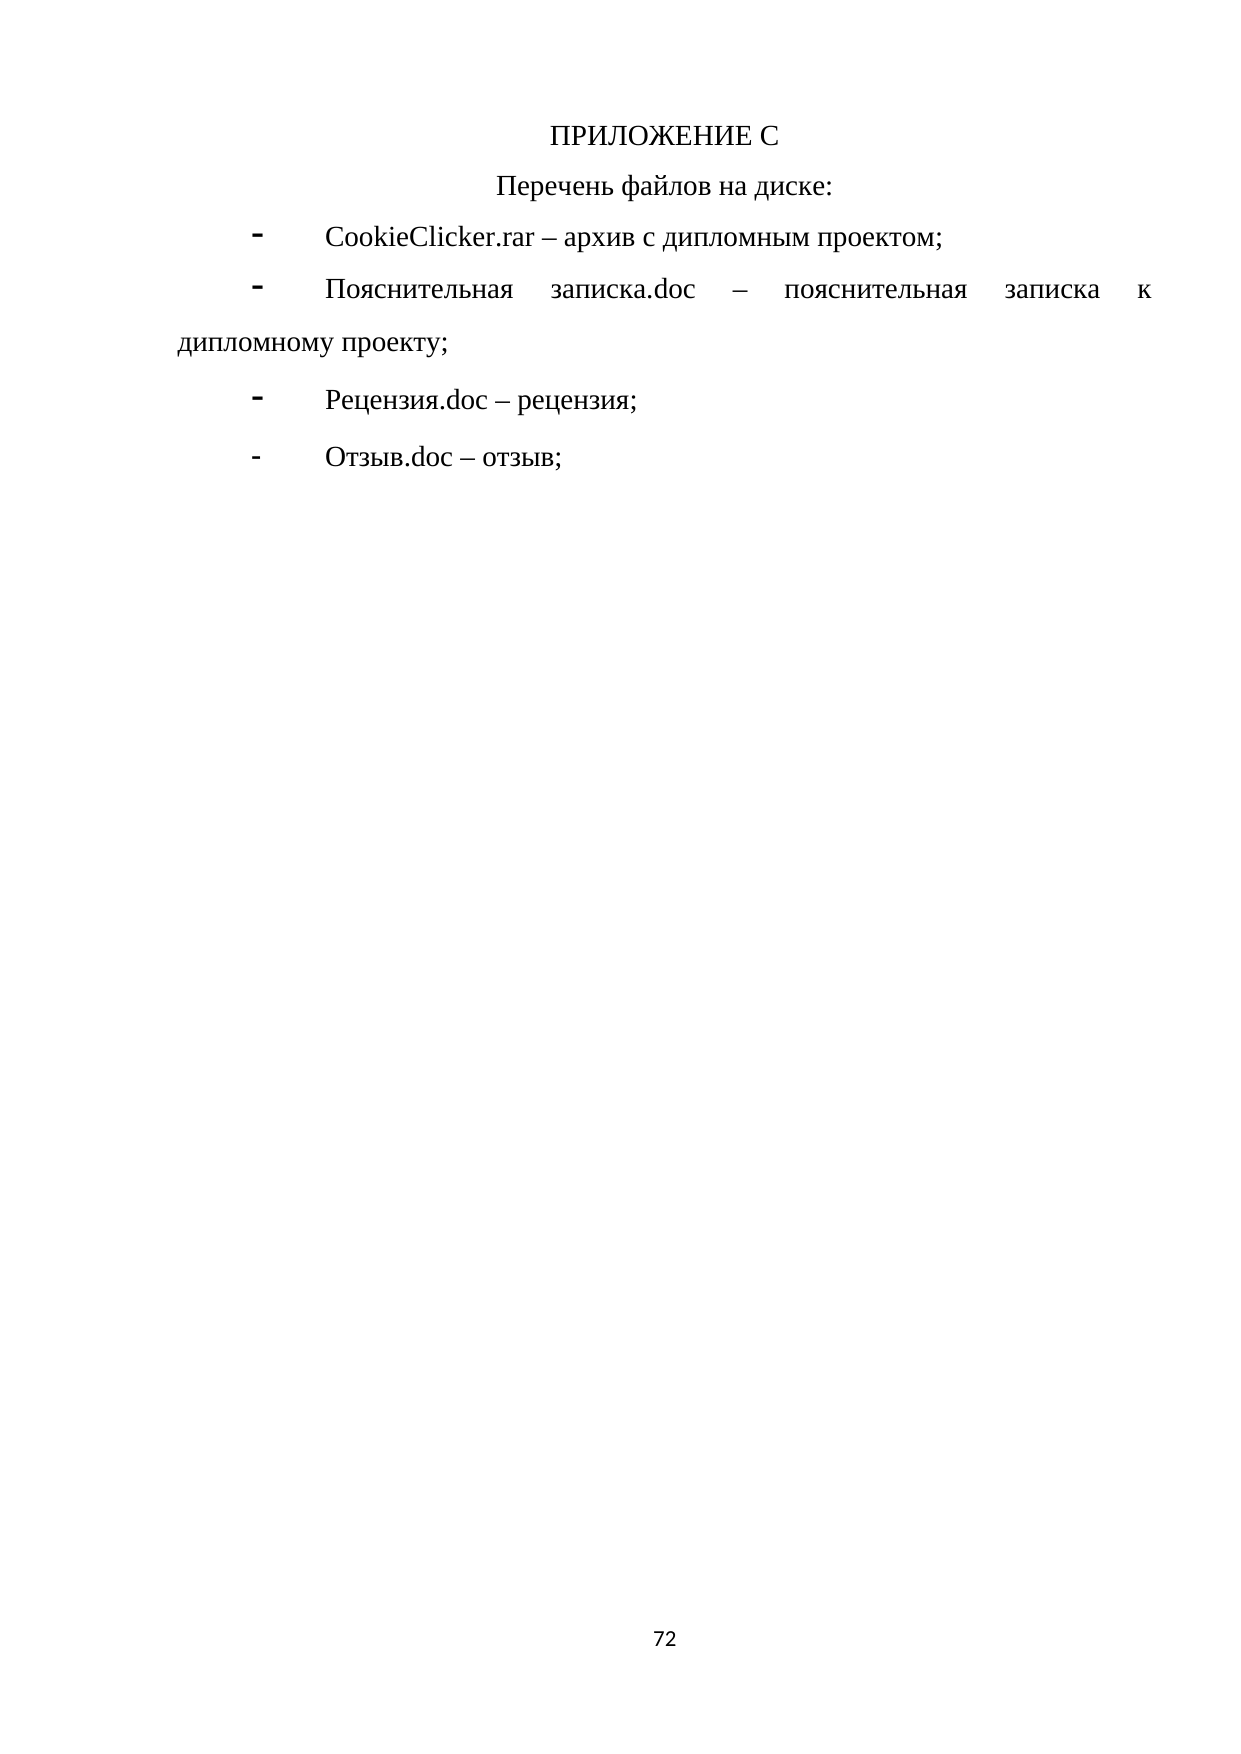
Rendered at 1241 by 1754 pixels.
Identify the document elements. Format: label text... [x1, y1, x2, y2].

text Перечень файлов на диске: [177, 168, 1152, 202]
text ПРИЛОЖЕНИЕ С [177, 118, 1152, 152]
list CookieClicker.rar – архив с дипломным проектом; [177, 219, 1152, 254]
list Рецензия.doc – рецензия; [177, 374, 1152, 417]
list Отзыв.doc – отзыв; [177, 439, 1152, 472]
list Пояснительная записка.doc – пояснительная записка к дипломному проекту; [177, 272, 1152, 357]
